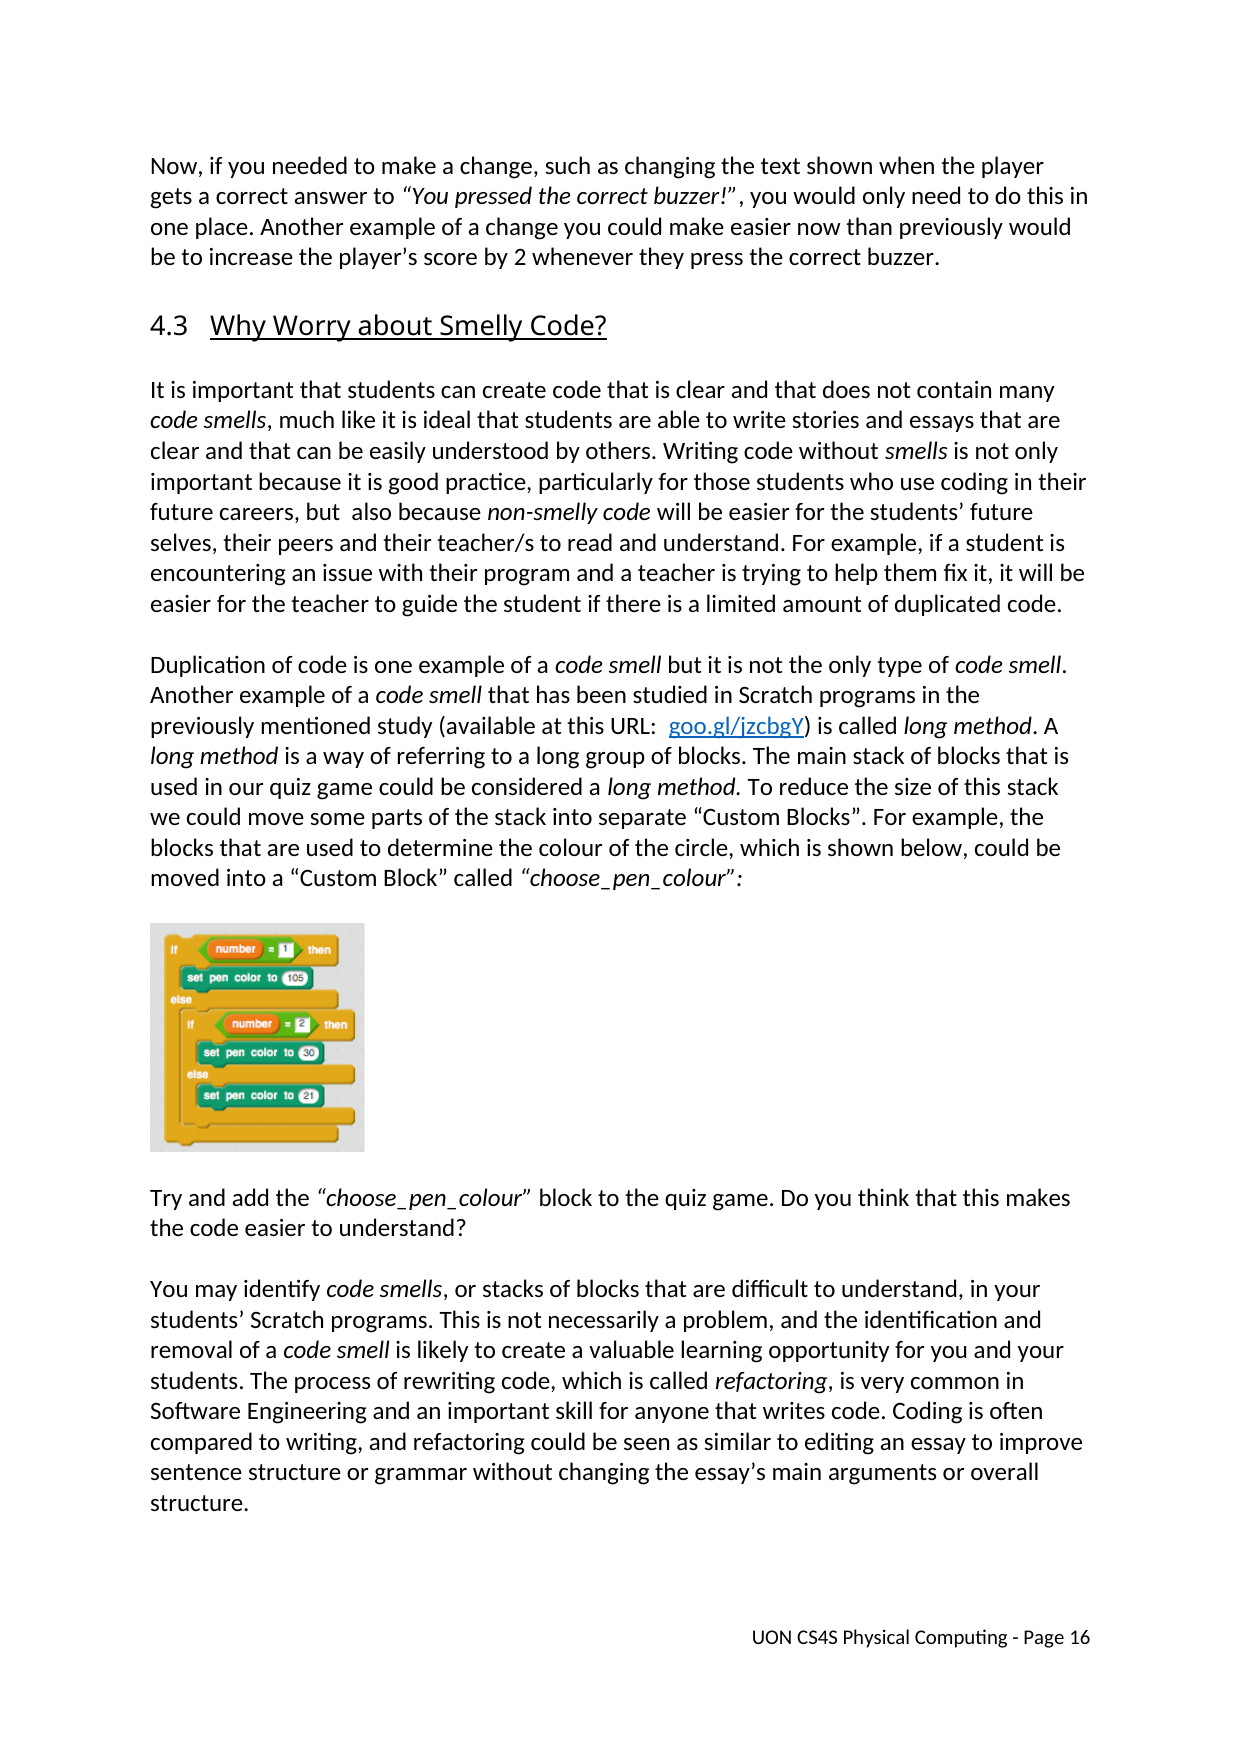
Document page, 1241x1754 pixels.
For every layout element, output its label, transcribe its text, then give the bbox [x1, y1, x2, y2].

text Now, if you needed to make a change, such as changing the text shown when the player gets a correct answer to “You pressed the correct buzzer!”, you would only need to do this in one place. Another example of a change you could make easier now than previously would be to increase the player’s score by 2 whenever they press the correct buzzer. [150, 150, 1090, 272]
subtitle Why Worry about Smelly Code? [150, 307, 1090, 344]
text Duplication of code is one example of a code smell but it is not the only type of code smell. Another example of a code smell that has been studied in Scratch programs in the previously mentioned study (available at this URL: goo.gl/jzcbgY) is called long method. A long method is a way of referring to a long group of blocks. The main stack of blocks that is used in our quiz game could be considered a long method. To reduce the size of this stack we could move some parts of the stack into separate “Custom Blocks”. For example, the blocks that are used to determine the colour of the circle, which is shown below, could be moved into a “Custom Block” called “choose_pen_colour”: [150, 649, 1090, 893]
text Try and add the “choose_pen_colour” block to the quiz game. Do you think that this makes the code easier to understand? [150, 1182, 1090, 1243]
text It is important that students can create code that is clear and that does not contain many code smells, much like it is ideal that students are able to write stories and essays that are clear and that can be easily understood by others. Writing code without smells is not only important because it is good practice, particularly for those students who use coding in their future careers, but also because non-smelly code will be easier for the students’ future selves, their peers and their teacher/s to read and understand. For example, if a student is encountering an issue with their program and a teacher is trying to help them fix it, it will be easier for the teacher to guide the student if there is a limited amount of duplicated code. [150, 374, 1090, 618]
picture [150, 923, 365, 1152]
text You may identify code smells, or stacks of blocks that are difficult to understand, in your students’ Scratch programs. This is not necessarily a problem, and the identification and removal of a code smell is likely to create a valuable learning opportunity for you and your students. The process of rewriting code, which is called refactoring, is very common in Software Engineering and an important skill for anyone that writes code. Coding is often compared to writing, and refactoring could be seen as similar to editing an essay to improve sentence structure or grammar without changing the essay’s main arguments or overall structure. [150, 1273, 1090, 1518]
